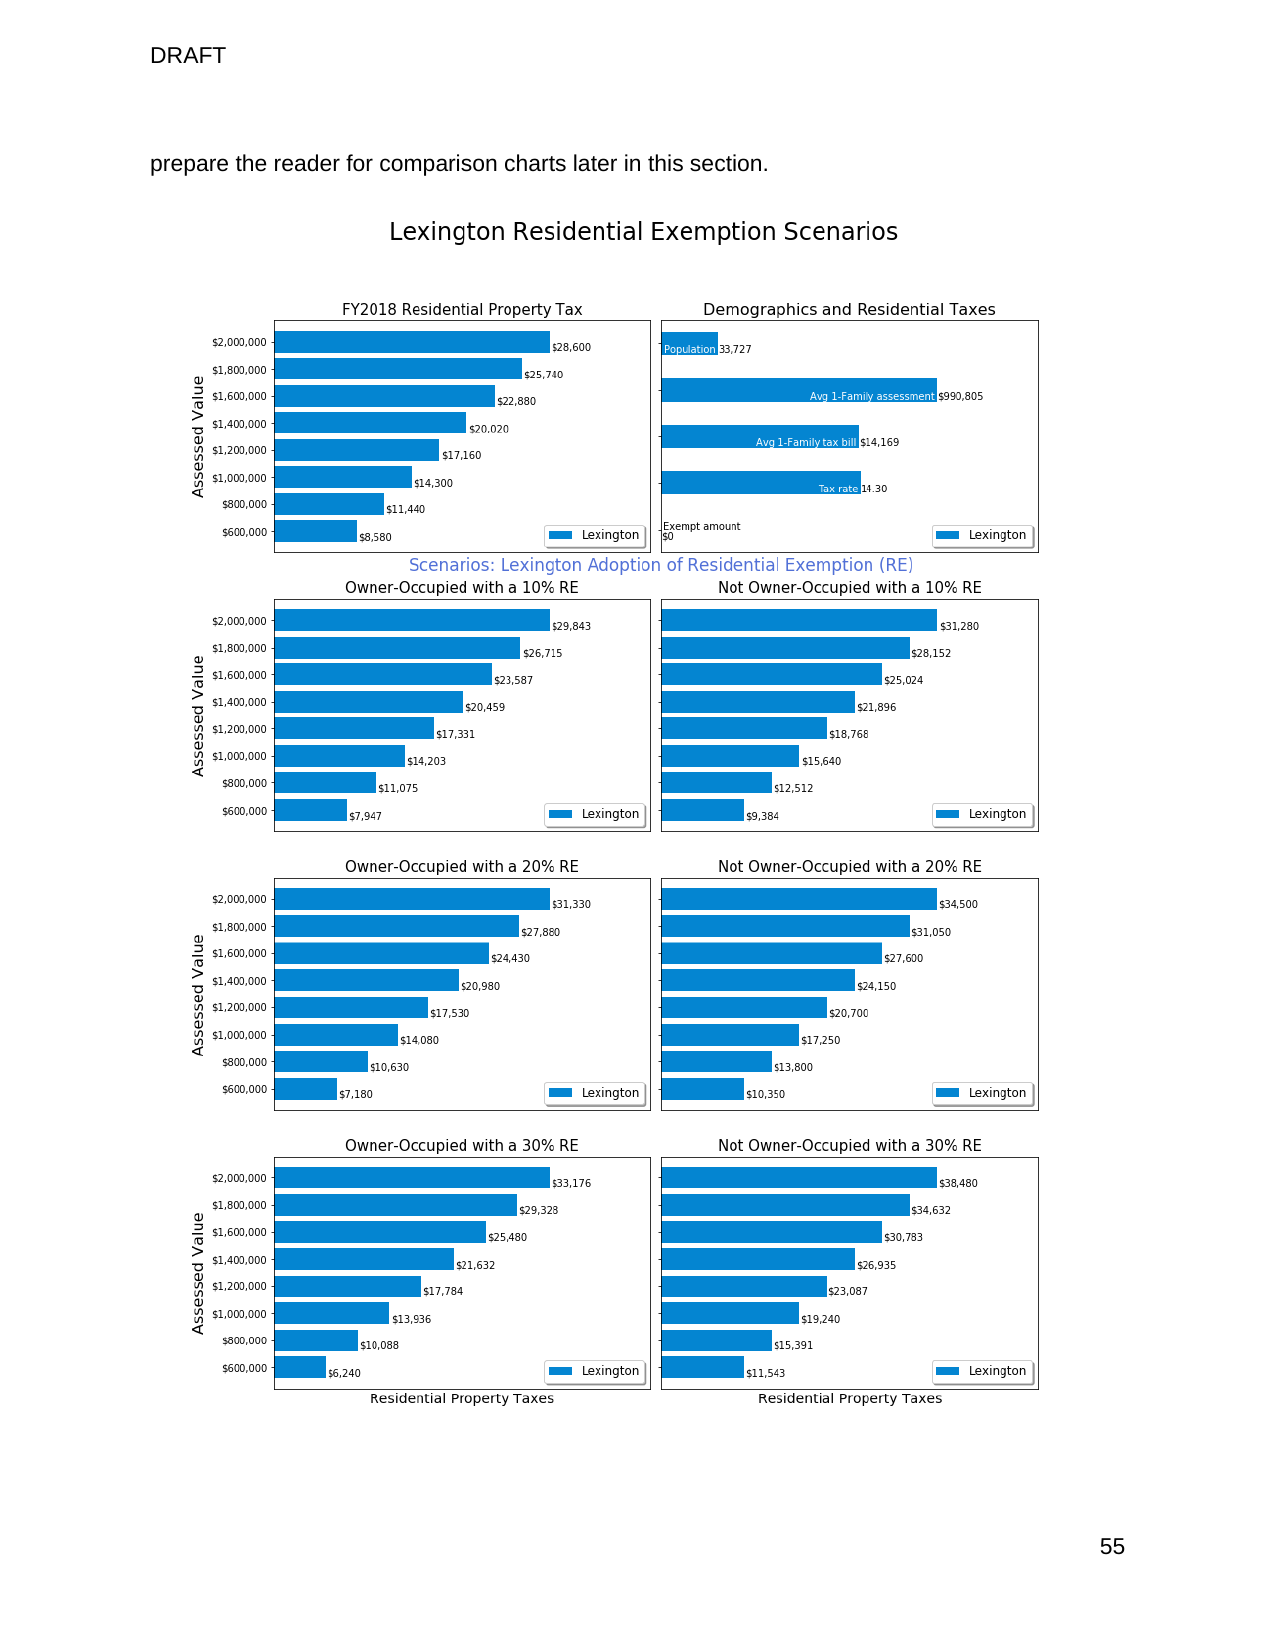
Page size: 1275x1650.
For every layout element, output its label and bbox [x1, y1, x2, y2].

picture [150, 180, 1136, 1459]
text [150, 150, 1125, 180]
